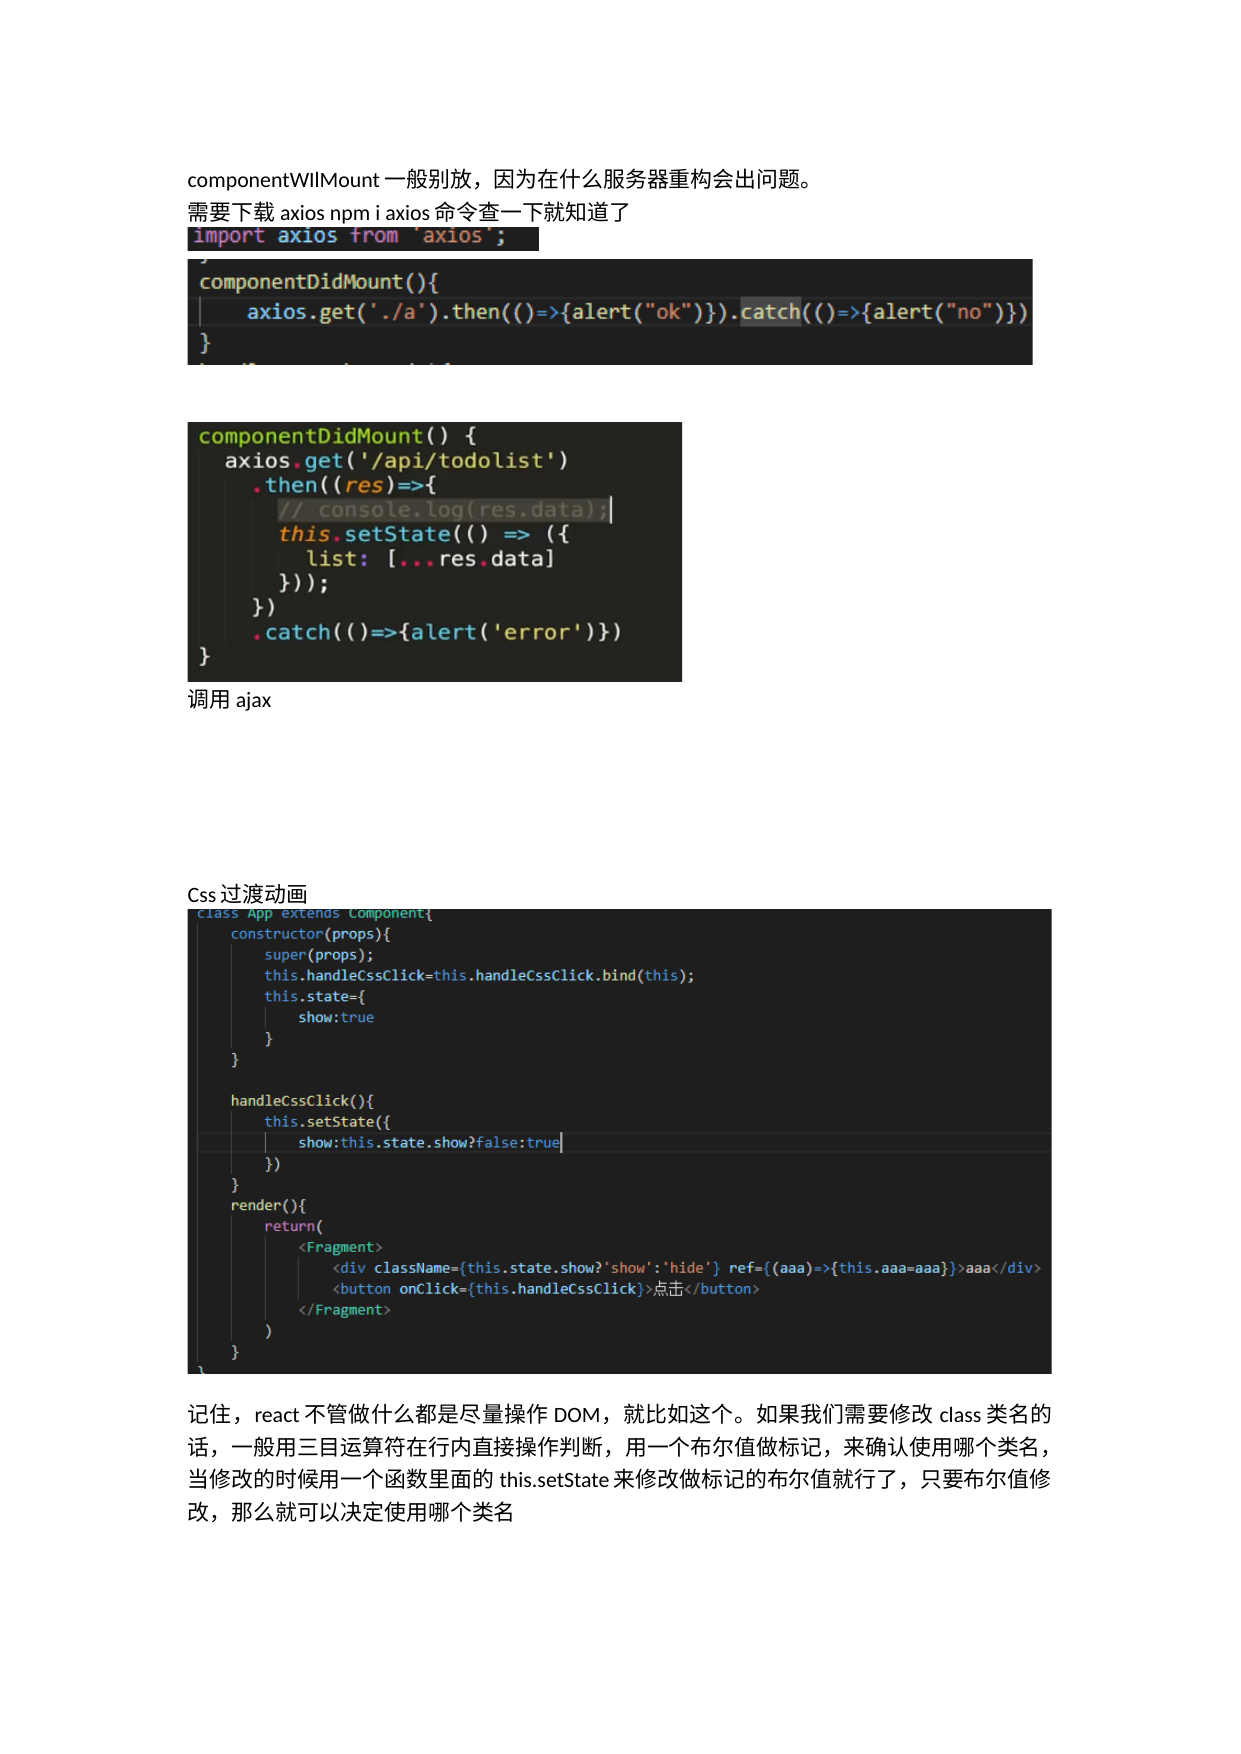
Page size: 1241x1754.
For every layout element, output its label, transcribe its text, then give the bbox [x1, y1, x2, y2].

text 记住，react不管做什么都是尽量操作DOM，就比如这个。如果我们需要修改class类名的话，一般用三目运算符在行内直接操作判断，用一个布尔值做标记，来确认使用哪个类名， [187, 1397, 1053, 1462]
text 需要下载 axios npm i axios命令查一下就知道了 [187, 194, 1053, 227]
text Css过渡动画 [187, 877, 1053, 909]
picture [187, 422, 683, 682]
text 当修改的时候用一个函数里面的this.setState来修改做标记的布尔值就行了，只要布尔值修改，那么就可以决定使用哪个类名 [187, 1462, 1053, 1527]
picture [187, 259, 1033, 365]
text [187, 162, 1053, 194]
picture [187, 227, 539, 251]
text 调用ajax [187, 682, 1053, 714]
picture [187, 909, 1052, 1374]
